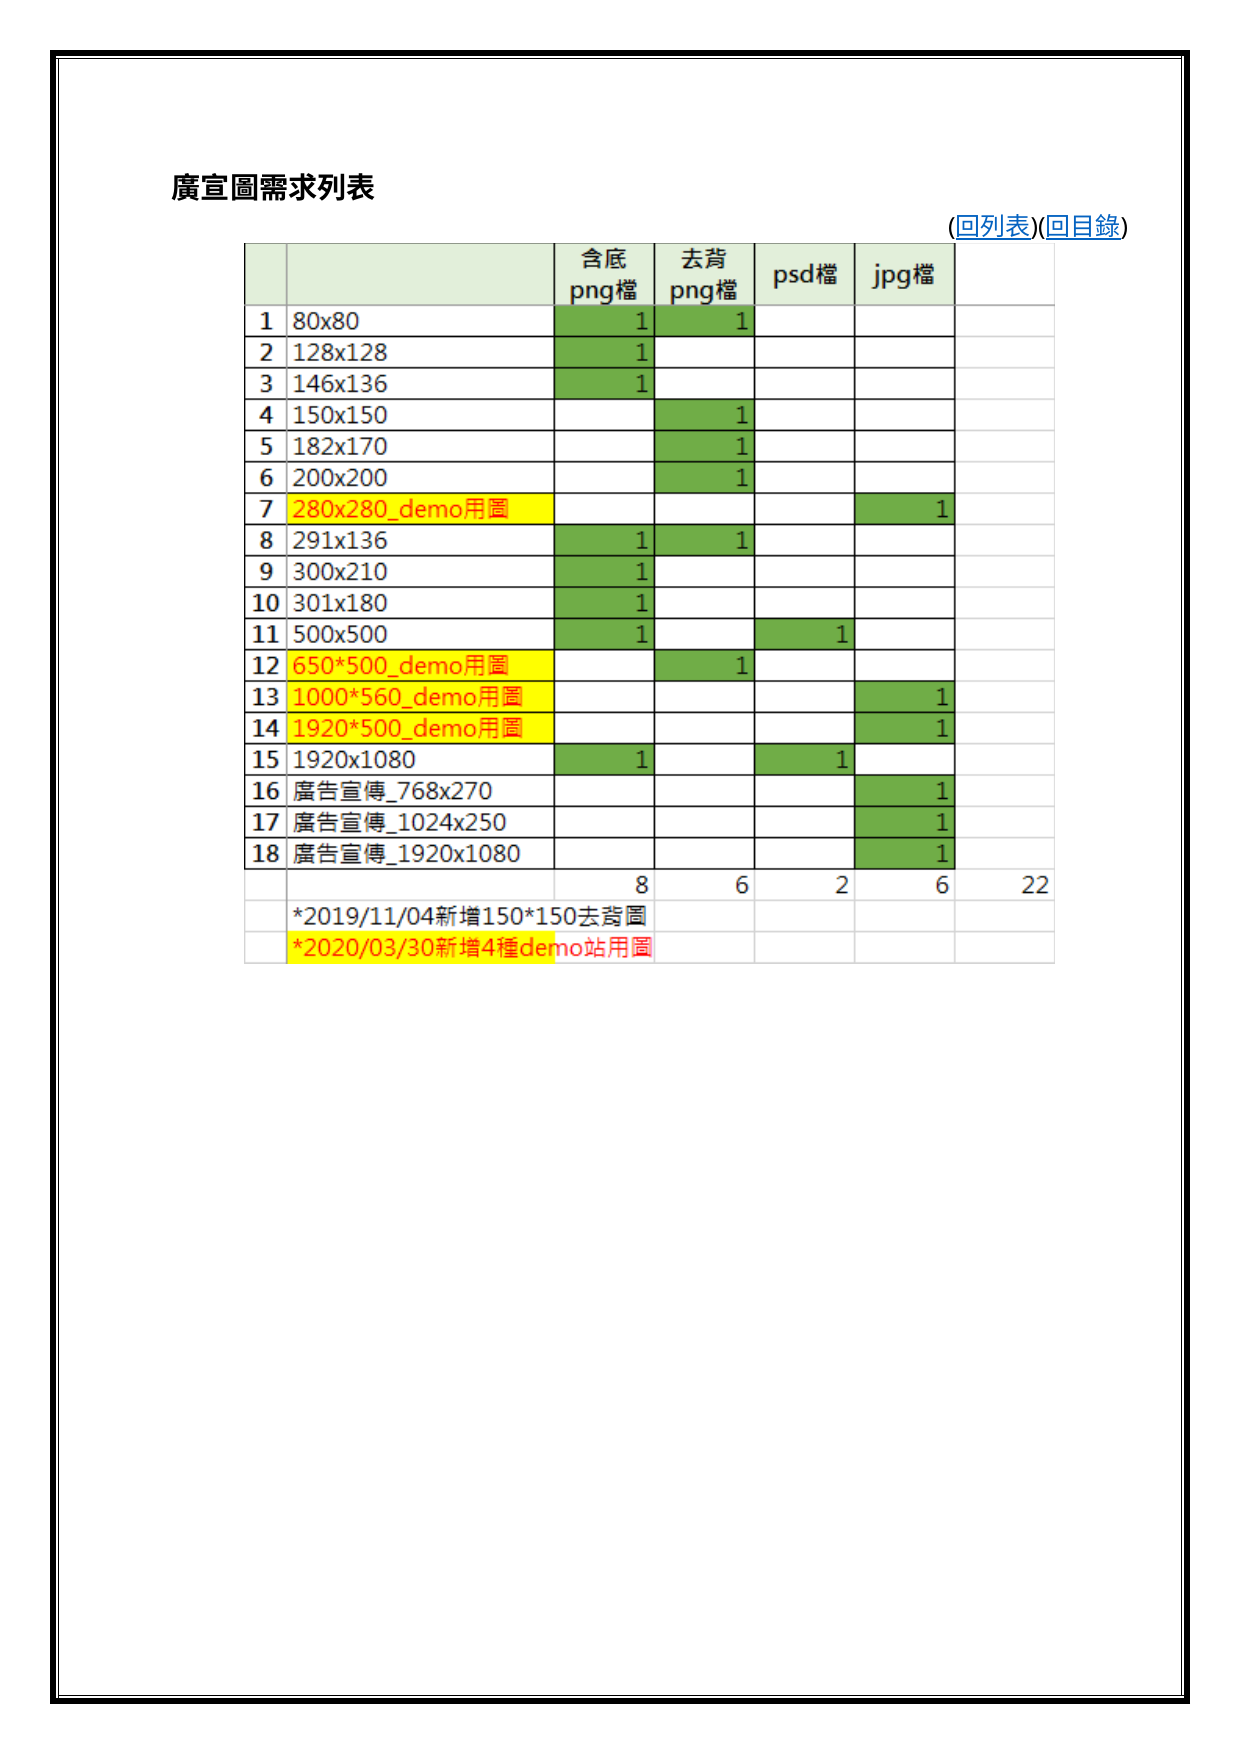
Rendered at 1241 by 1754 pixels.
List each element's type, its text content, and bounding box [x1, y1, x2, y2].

text (回列表)(回目錄) [171, 207, 1128, 243]
text 廣宣圖需求列表 [171, 164, 1128, 207]
picture [244, 243, 1055, 964]
